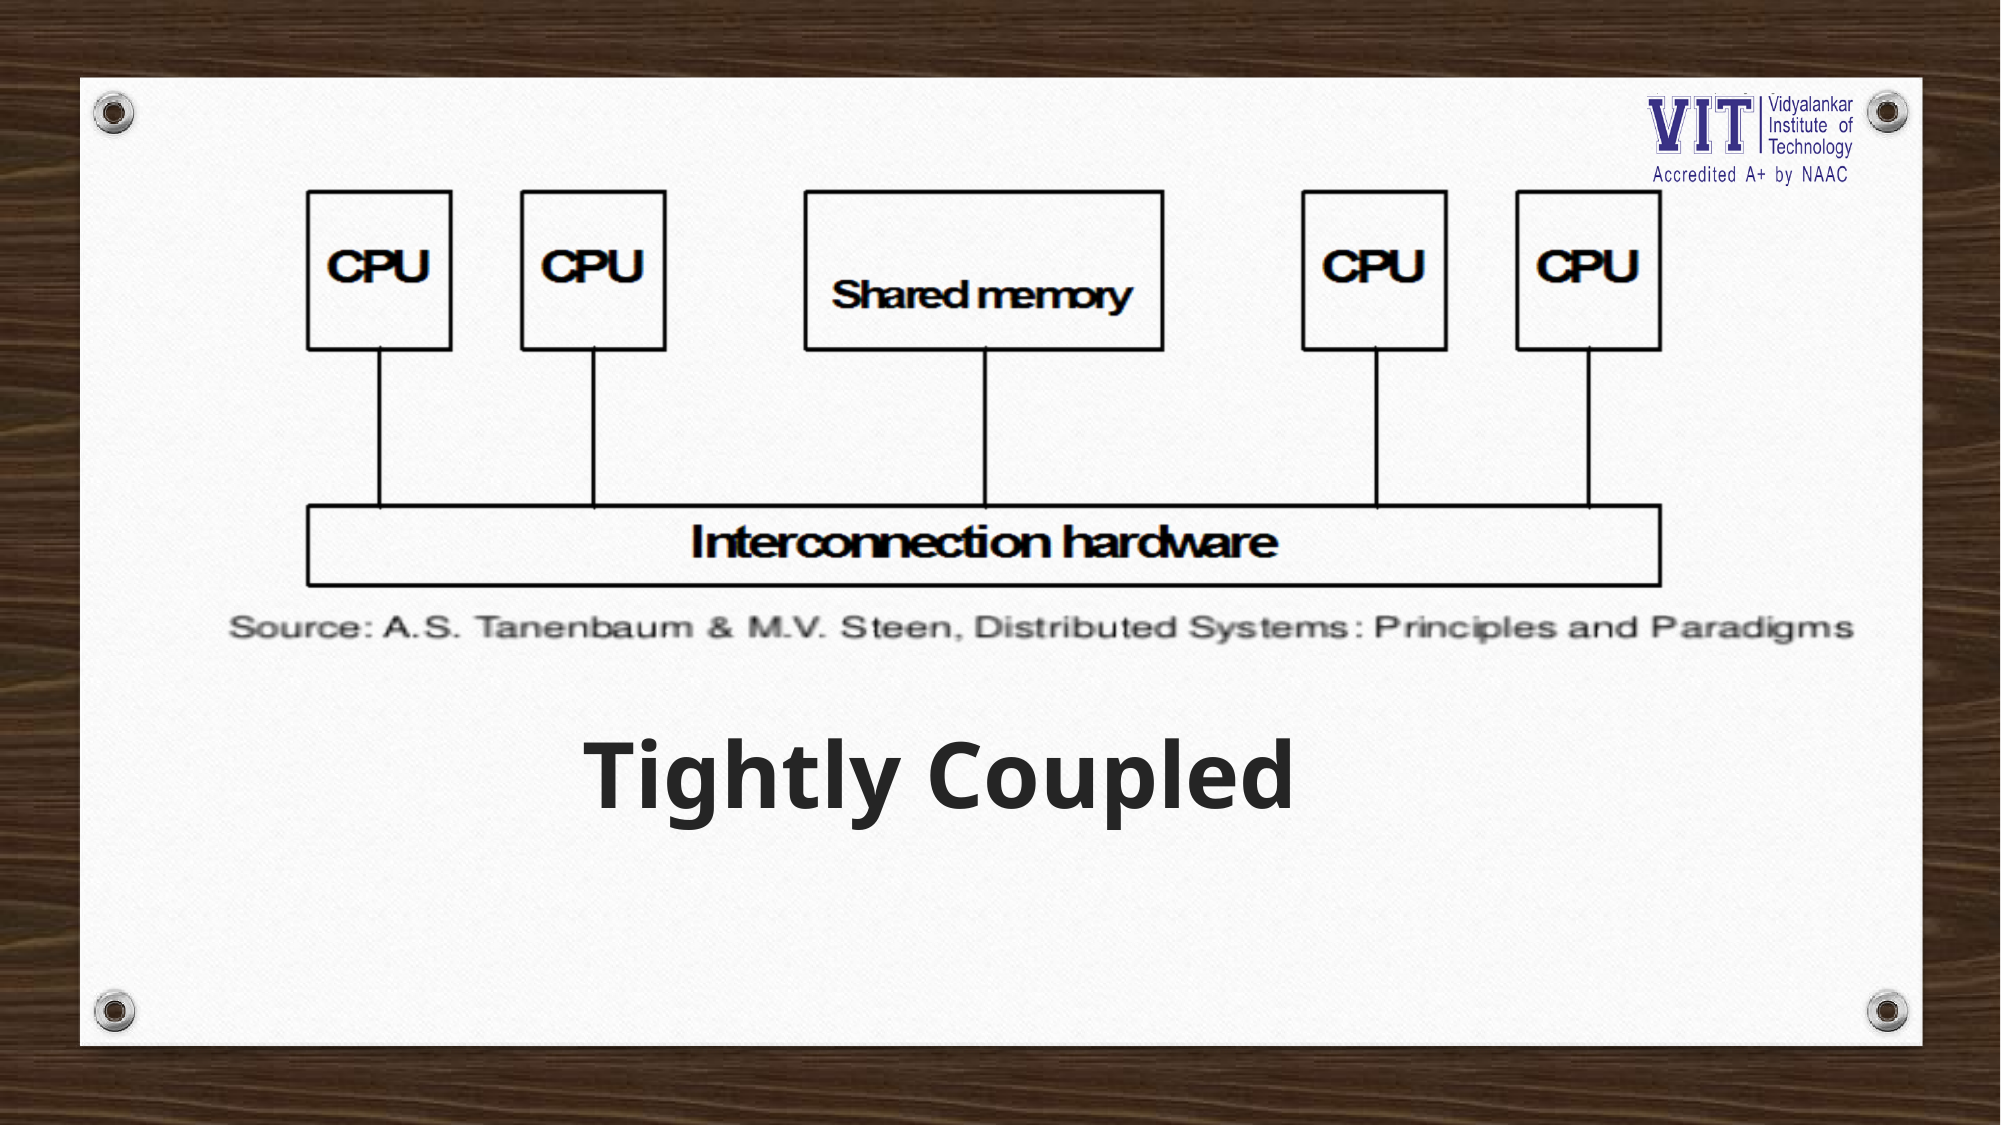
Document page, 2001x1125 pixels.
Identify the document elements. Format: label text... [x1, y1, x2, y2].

picture [0, 0, 2001, 1125]
subtitle Tightly Coupled [537, 711, 1343, 835]
